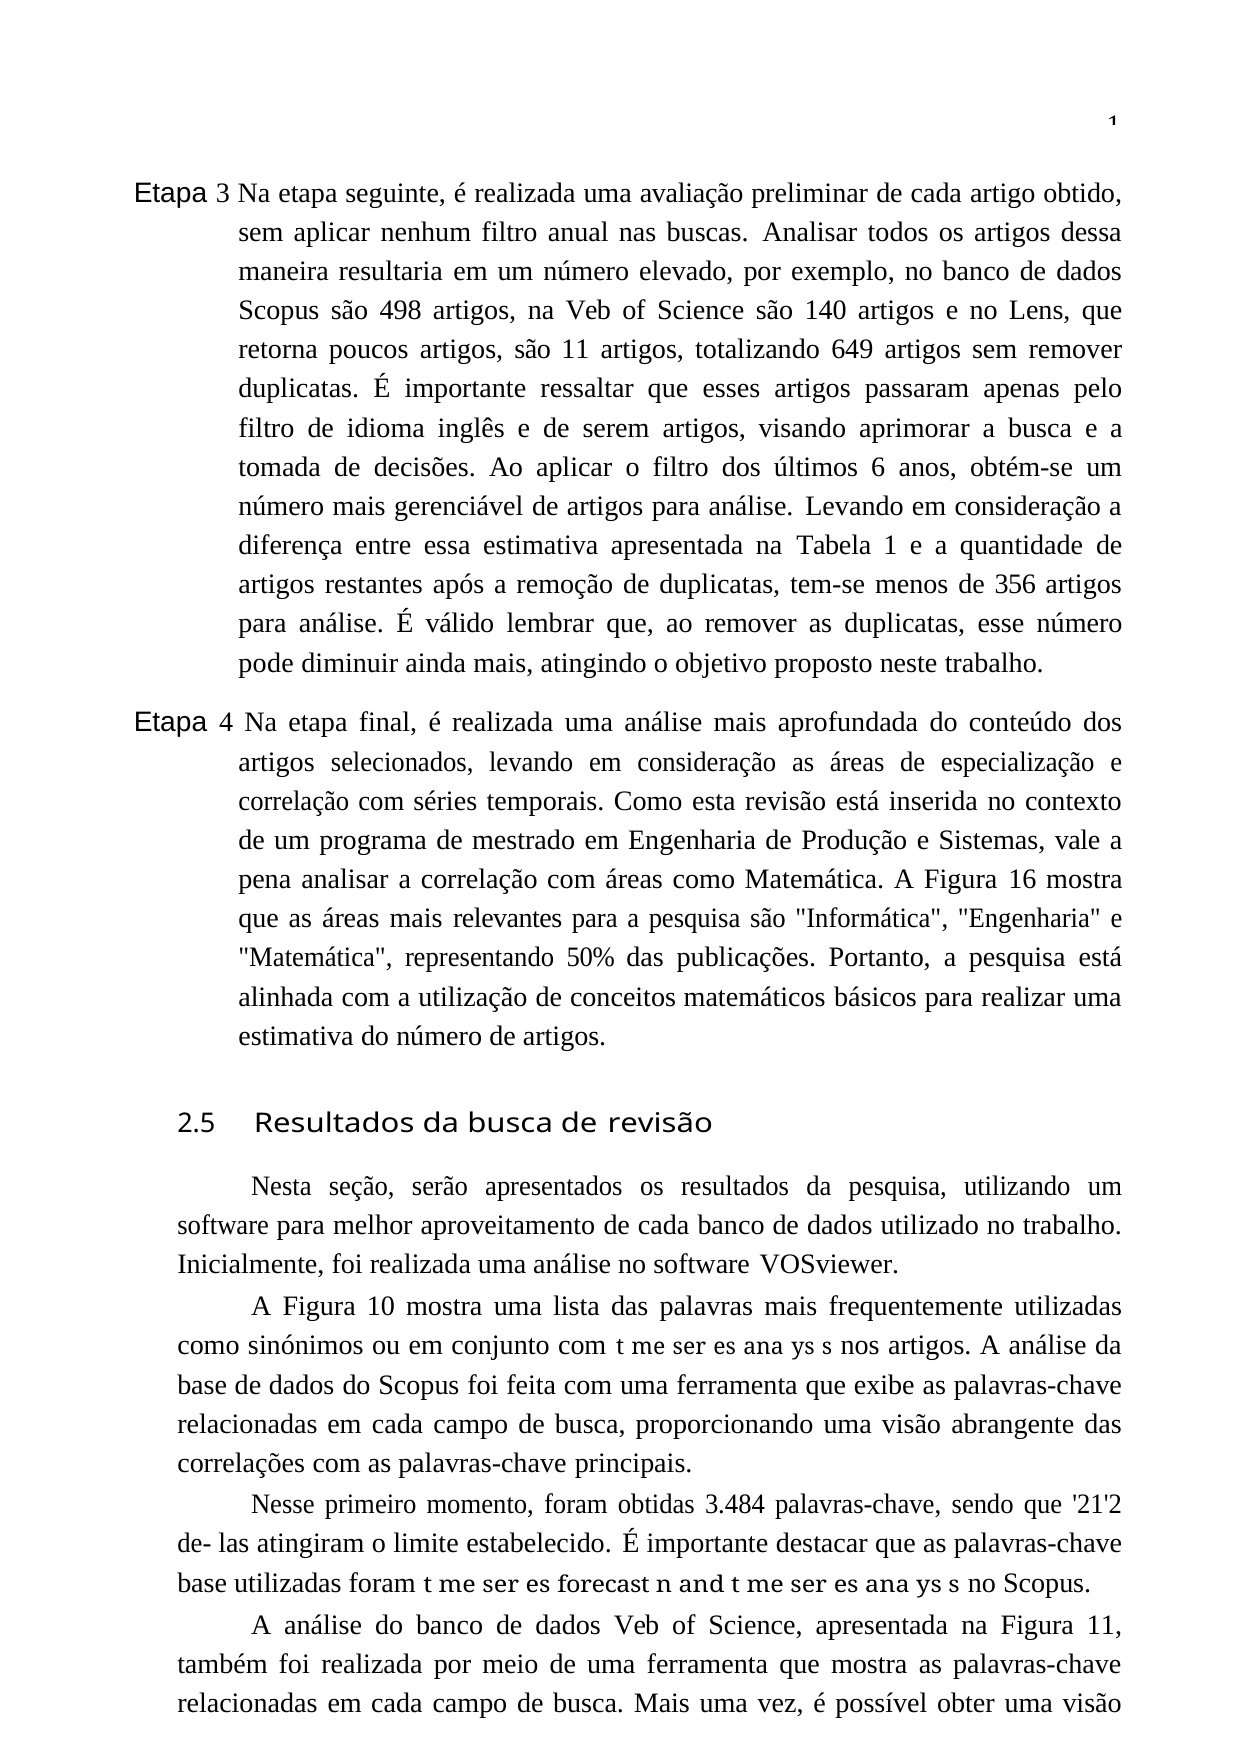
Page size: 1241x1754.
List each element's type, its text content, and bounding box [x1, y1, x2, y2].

text Etapa 4 Na etapa final, é realizada uma análise mais aprofundada do conteúdo dos artigos selecionados, levando em consideração as áreas de especialização e correlação com séries temporais. Como esta revisão está inserida no contexto de um programa de mestrado em Engenharia de Produção e Sistemas, vale a pena analisar a correlação com áreas como Matemática. A Figura 16 mostra que as áreas mais relevantes para a pesquisa são "Informática", "Engenharia" e "Matemática", representando 50% das publicações. Portanto, a pesquisa está alinhada com a utilização de conceitos matemáticos básicos para realizar uma estimativa do número de artigos. [133, 705, 1122, 1051]
list Resultados da busca de revisão [177, 1104, 1240, 1141]
text Nesta seção, serão apresentados os resultados da pesquisa, utilizando um software para melhor aproveitamento de cada banco de dados utilizado no trabalho. Inicialmente, foi realizada uma análise no software VOSviewer. [177, 1169, 1122, 1280]
text Nesse primeiro momento, foram obtidas 3.484 palavras-chave, sendo que '21'2 de- las atingiram o limite estabelecido. É importante destacar que as palavras-chave base utilizadas foram t me ser es forecast n and t me ser es ana ys s no Scopus. [177, 1487, 1122, 1599]
text Etapa 3 Na etapa seguinte, é realizada uma avaliação preliminar de cada artigo obtido, sem aplicar nenhum filtro anual nas buscas. Analisar todos os artigos dessa maneira resultaria em um número elevado, por exemplo, no banco de dados Scopus são 498 artigos, na Veb of Science são 140 artigos e no Lens, que retorna poucos artigos, são 11 artigos, totalizando 649 artigos sem remover duplicatas. É importante ressaltar que esses artigos passaram apenas pelo filtro de idioma inglês e de serem artigos, visando aprimorar a busca e a tomada de decisões. Ao aplicar o filtro dos últimos 6 anos, obtém-se um número mais gerenciável de artigos para análise. Levando em consideração a diferença entre essa estimativa apresentada na Tabela 1 e a quantidade de artigos restantes após a remoção de duplicatas, tem-se menos de 356 artigos para análise. É válido lembrar que, ao remover as duplicatas, esse número pode diminuir ainda mais, atingindo o objetivo proposto neste trabalho. [133, 176, 1122, 678]
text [177, 1608, 1122, 1718]
text A Figura 10 mostra uma lista das palavras mais frequentemente utilizadas como sinónimos ou em conjunto com t me ser es ana ys s nos artigos. A análise da base de dados do Scopus foi feita com uma ferramenta que exibe as palavras-chave relacionadas em cada campo de busca, proporcionando uma visão abrangente das correlações com as palavras-chave principais. [177, 1289, 1122, 1479]
